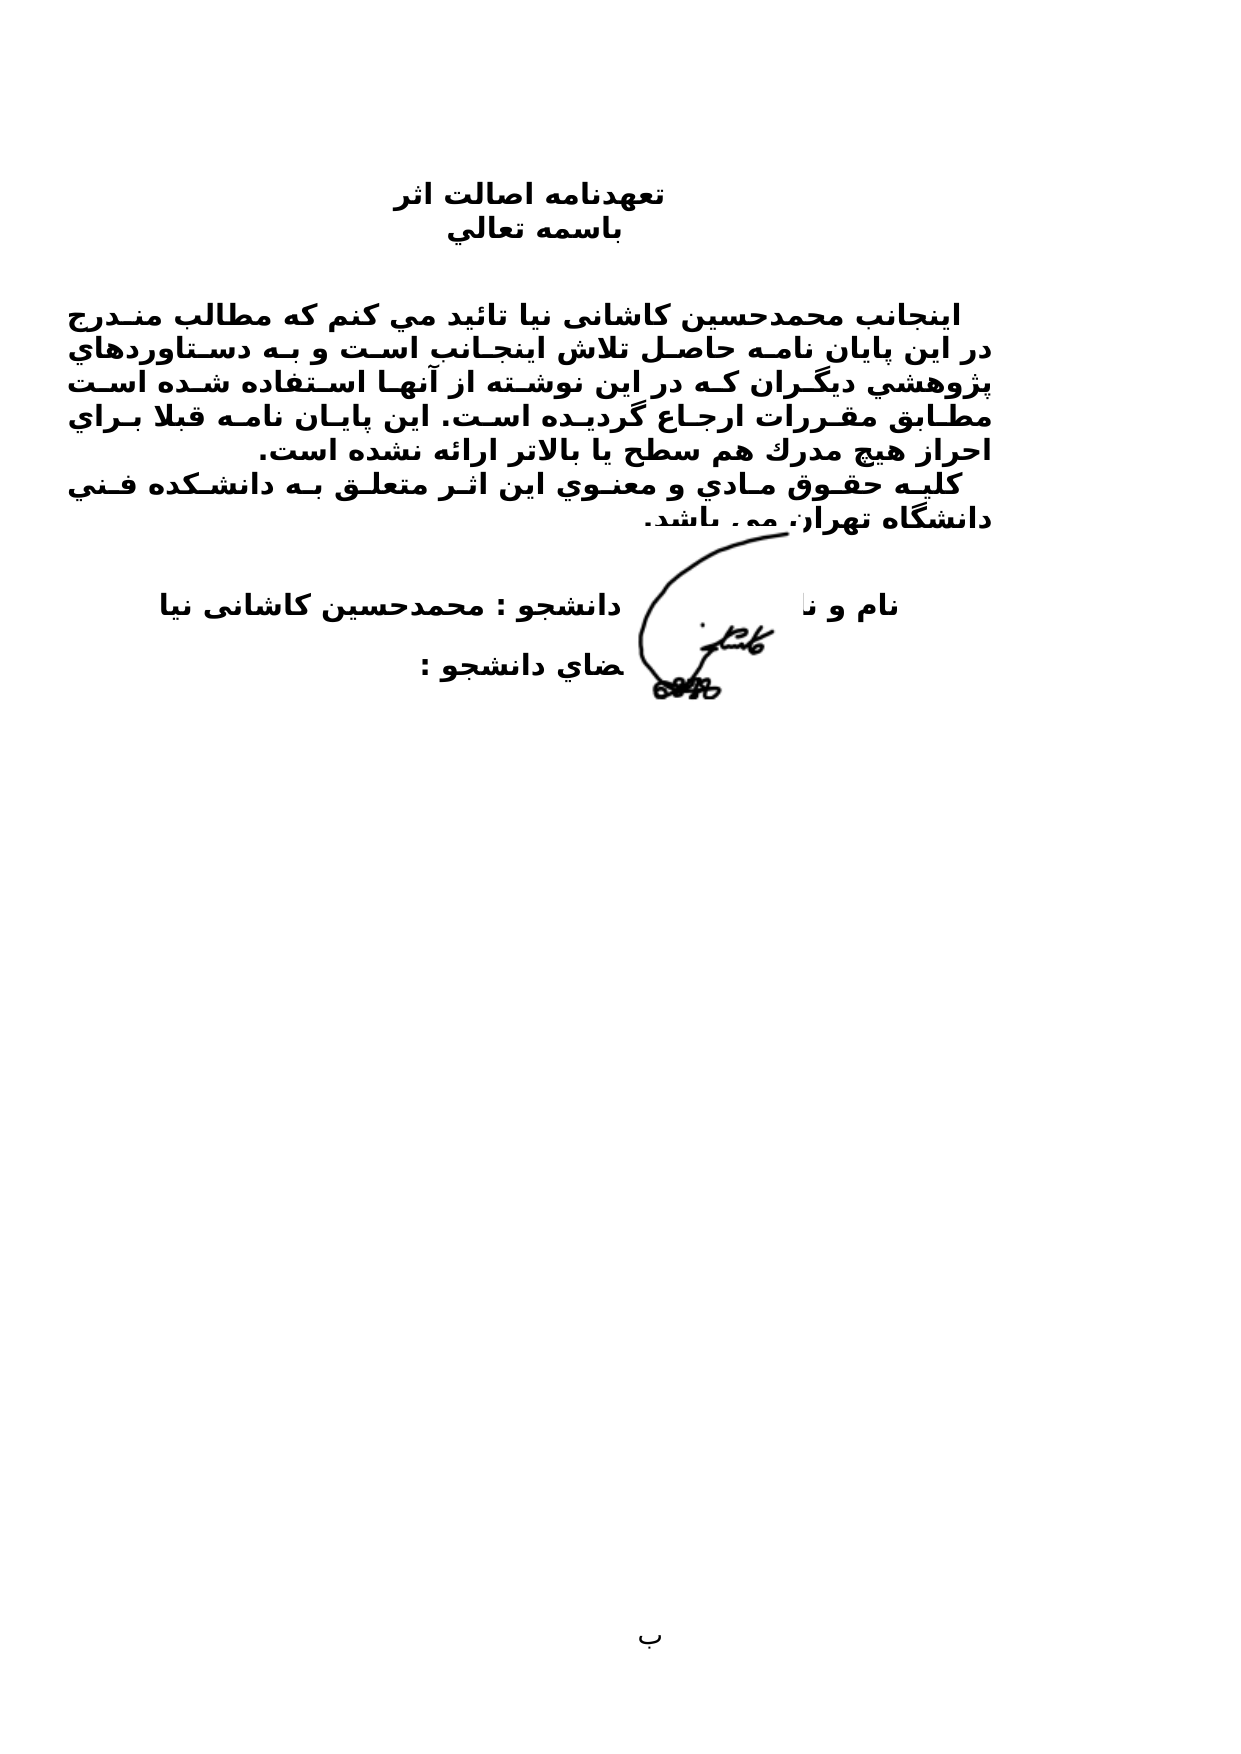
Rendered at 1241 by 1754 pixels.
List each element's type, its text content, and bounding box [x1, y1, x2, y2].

table_cell اينجانب محمدحسین کاشانی نیا تائيد مي كنم كه مطالب مندرج در اين پایان نامه حاصل تلاش اينجانب است و به دستاوردهاي پژوهشي ديگران كه در اين نوشته از آنها استفاده شده است مطابق مقررات ارجاع گرديده است. اين پایان نامه قبلا براي احراز هيچ مدرك هم سطح يا بالاتر ارائه نشده است. كليه حقوق مادي و معنوي اين اثر متعلق به دانشكده فني دانشگاه تهران مي باشد. نام و نام خانوادگي دانشجو : محمدحسین کاشانی نیا امضاي دانشجو : [55, 271, 1004, 709]
table_header تعهدنامه اصالت اثر [55, 177, 1004, 211]
table_cell باسمه تعالي [55, 211, 1004, 271]
